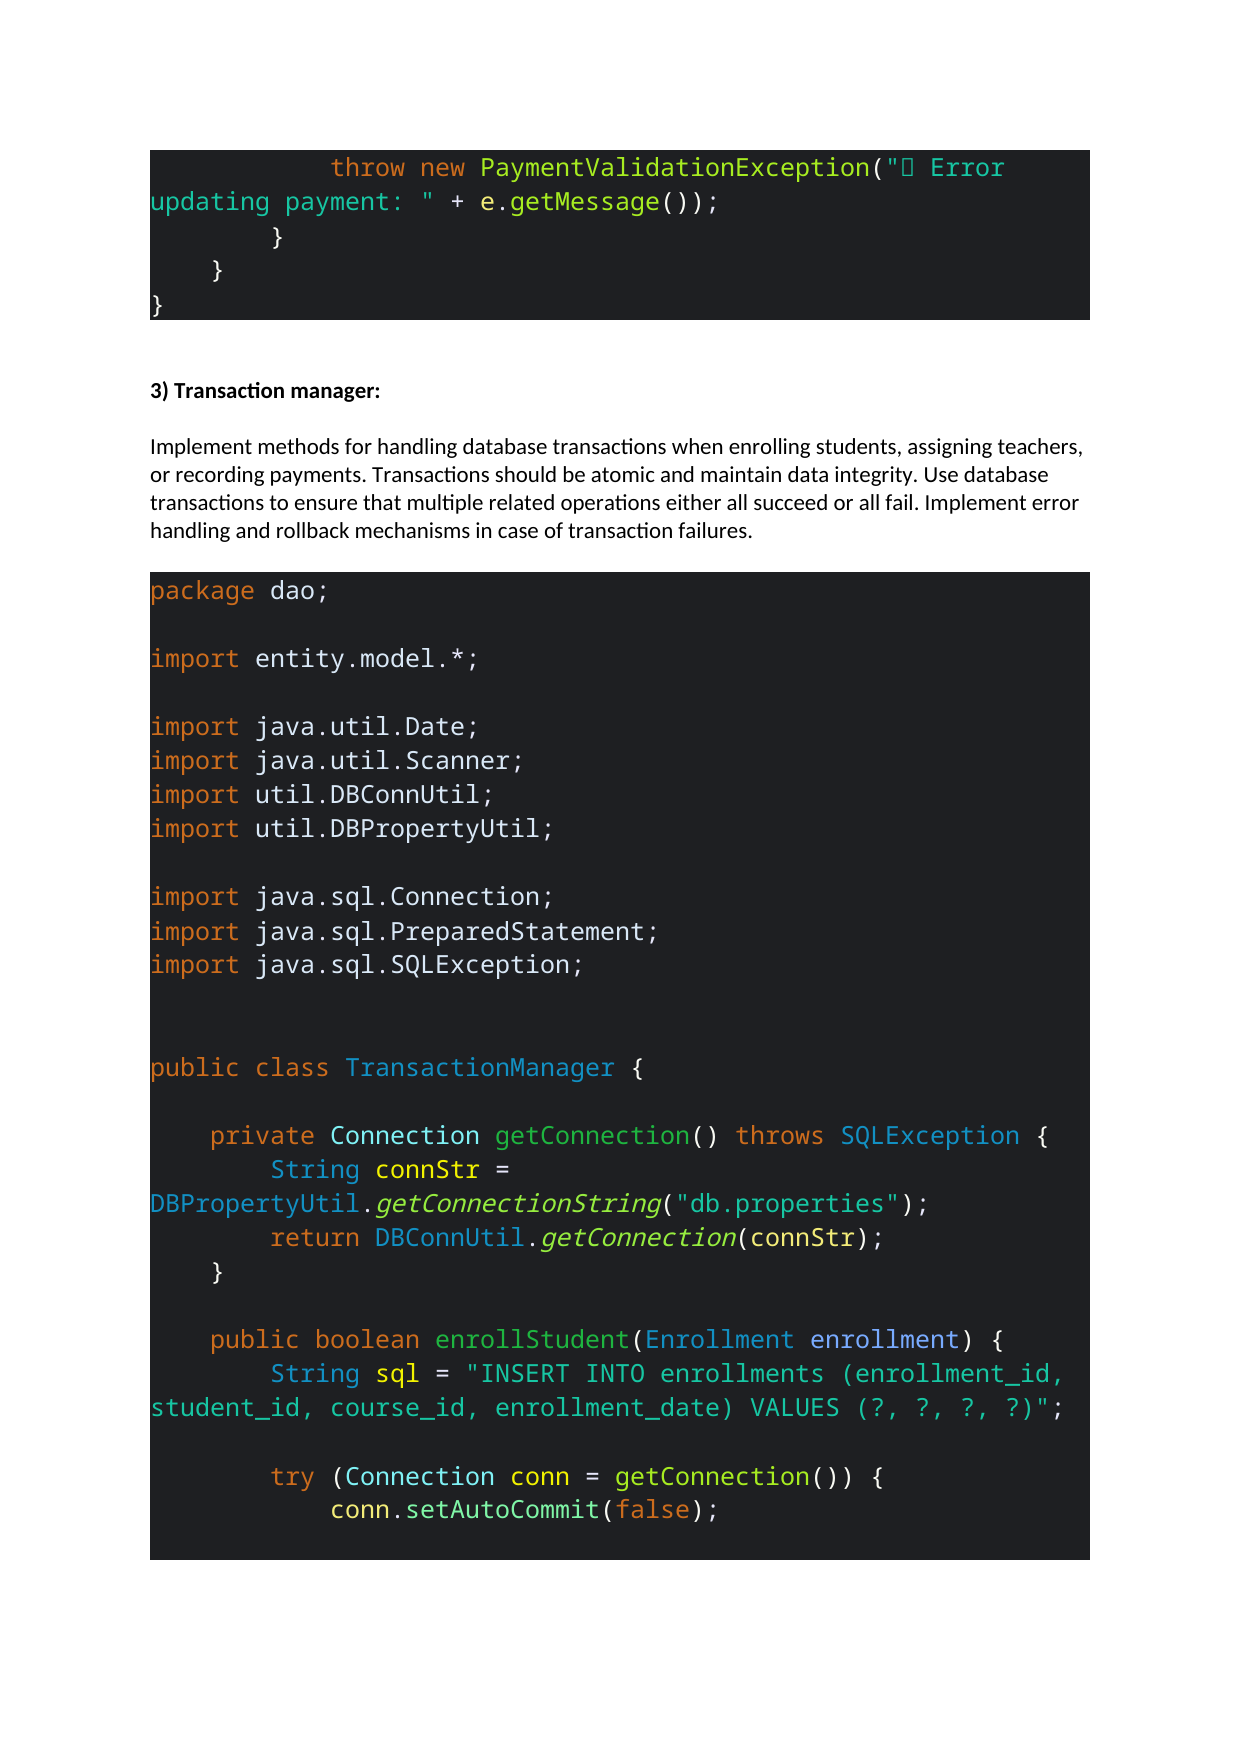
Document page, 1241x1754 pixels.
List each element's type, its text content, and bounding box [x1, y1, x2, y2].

text import java.util.Scanner; [150, 743, 1090, 777]
text } [150, 1254, 1090, 1288]
text private Connection getConnection() throws SQLException { [150, 1117, 1090, 1152]
text Implement methods for handling database transactions when enrolling students, assigning teachers, or recording payments. Transactions should be atomic and maintain data integrity. Use database transactions to ensure that multiple related operations either all succeed or all fail. Implement error handling and rollback mechanisms in case of transaction failures. [150, 432, 1090, 544]
text import java.sql.PreparedStatement; [150, 913, 1090, 947]
text import entity.model.*; [150, 641, 1090, 675]
text } [150, 218, 1090, 252]
text import java.util.Date; [150, 709, 1090, 743]
text return DBConnUtil.getConnection(connStr); [150, 1220, 1090, 1254]
text package dao; [150, 572, 1090, 607]
text } [150, 286, 1090, 320]
text import java.sql.Connection; [150, 879, 1090, 913]
text } [150, 252, 1090, 286]
text import util.DBPropertyUtil; [150, 811, 1090, 845]
text 3) Transaction manager: [150, 376, 1090, 404]
text try (Connection conn = getConnection()) { [150, 1458, 1090, 1492]
text public class TransactionManager { [150, 1049, 1090, 1083]
text String sql = "INSERT INTO enrollments (enrollment_id, student_id, course_id, enrollment_date) VALUES (?, ?, ?, ?)"; [150, 1356, 1090, 1424]
text import java.sql.SQLException; [150, 947, 1090, 981]
text import util.DBConnUtil; [150, 777, 1090, 811]
text public boolean enrollStudent(Enrollment enrollment) { [150, 1322, 1090, 1356]
text throw new PaymentValidationException("❌ Error updating payment: " + e.getMessage()); [150, 150, 1090, 218]
text conn.setAutoCommit(false); [150, 1492, 1090, 1526]
text String connStr = DBPropertyUtil.getConnectionString("db.properties"); [150, 1152, 1090, 1220]
